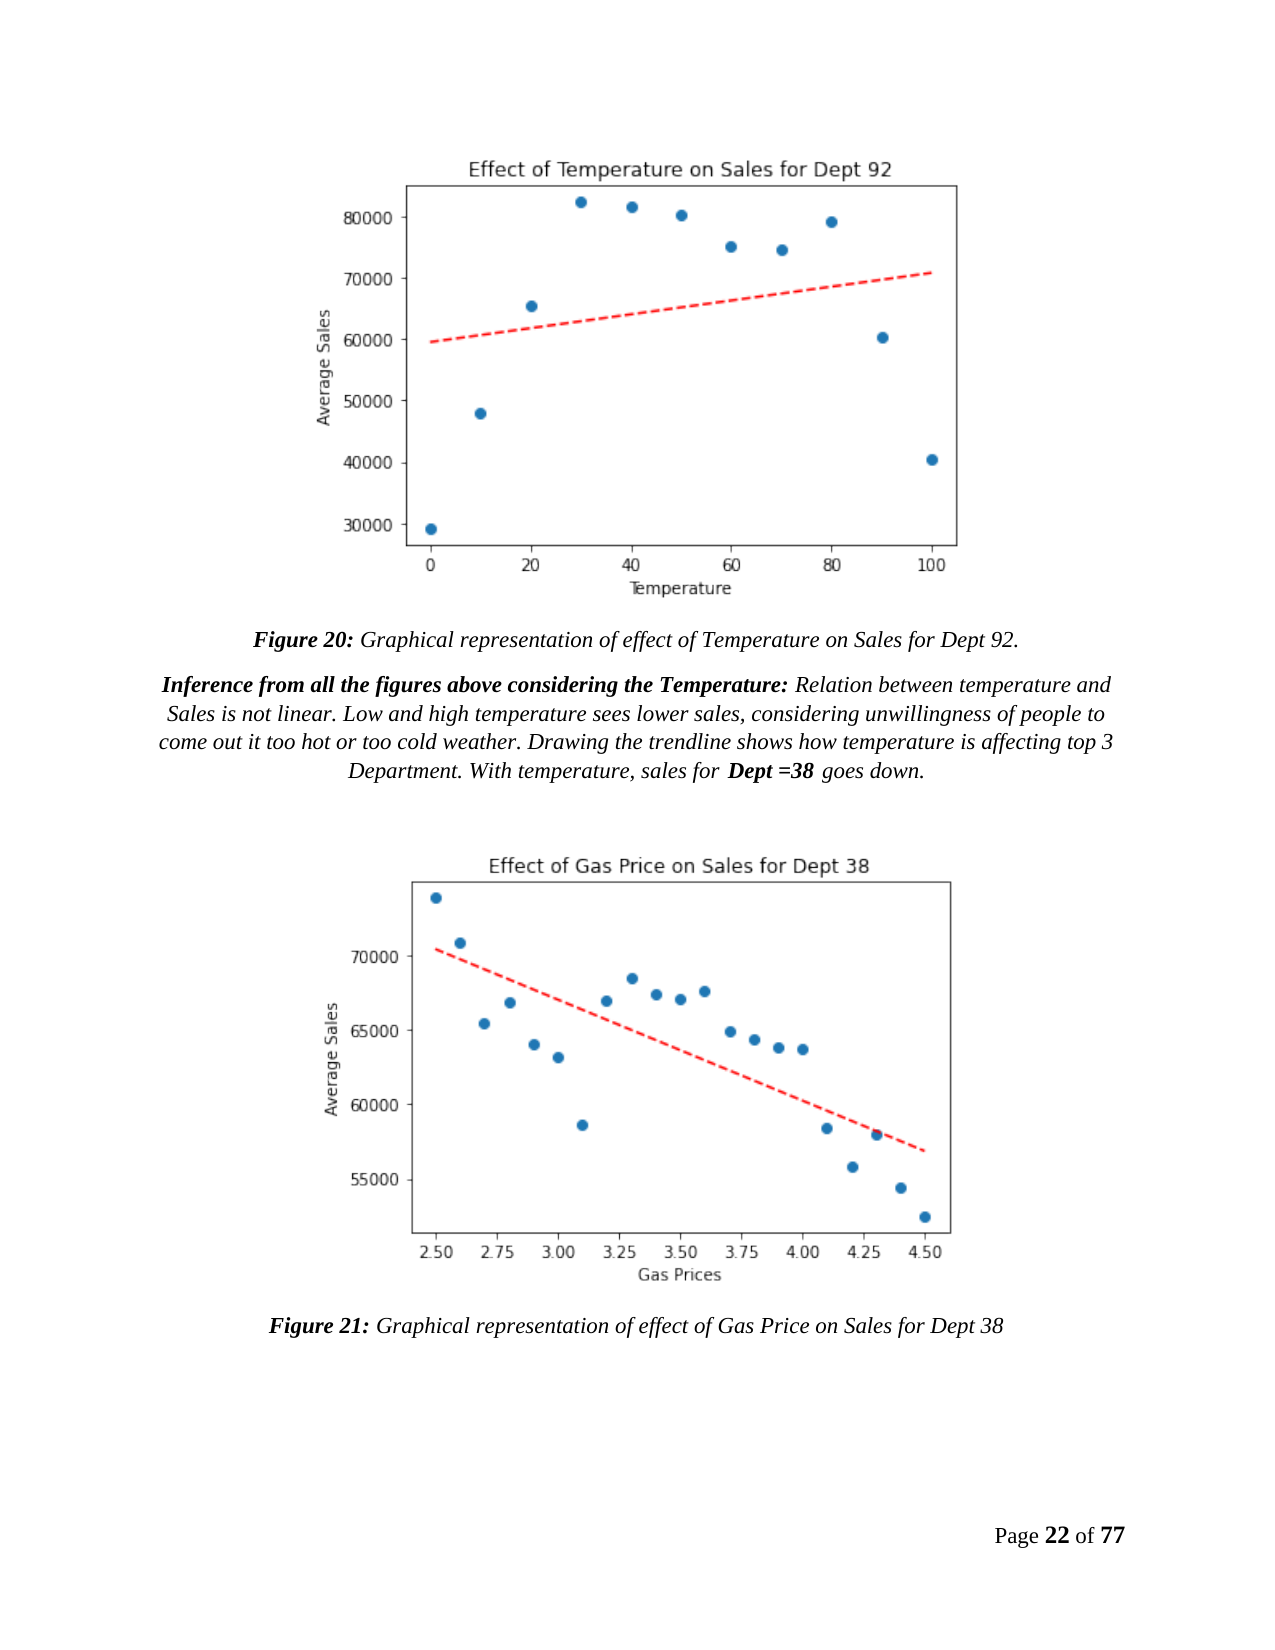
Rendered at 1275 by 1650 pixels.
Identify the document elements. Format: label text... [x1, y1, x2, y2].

text Figure 21: Graphical representation of effect of Gas Price on Sales for Dept 38 [150, 1312, 1125, 1338]
picture [307, 150, 968, 608]
picture [315, 847, 960, 1294]
text Inference from all the figures above considering the Temperature: Relation between temperature and Sales is not linear. Low and high temperature sees lower sales, considering unwillingness of people to come out it too hot or too cold weather. Drawing the trendline shows how temperature is affecting top 3 Department. With temperature, sales for Dept =38 goes down. [150, 672, 1125, 783]
text Figure 20: Graphical representation of effect of Temperature on Sales for Dept 92. [150, 626, 1125, 653]
